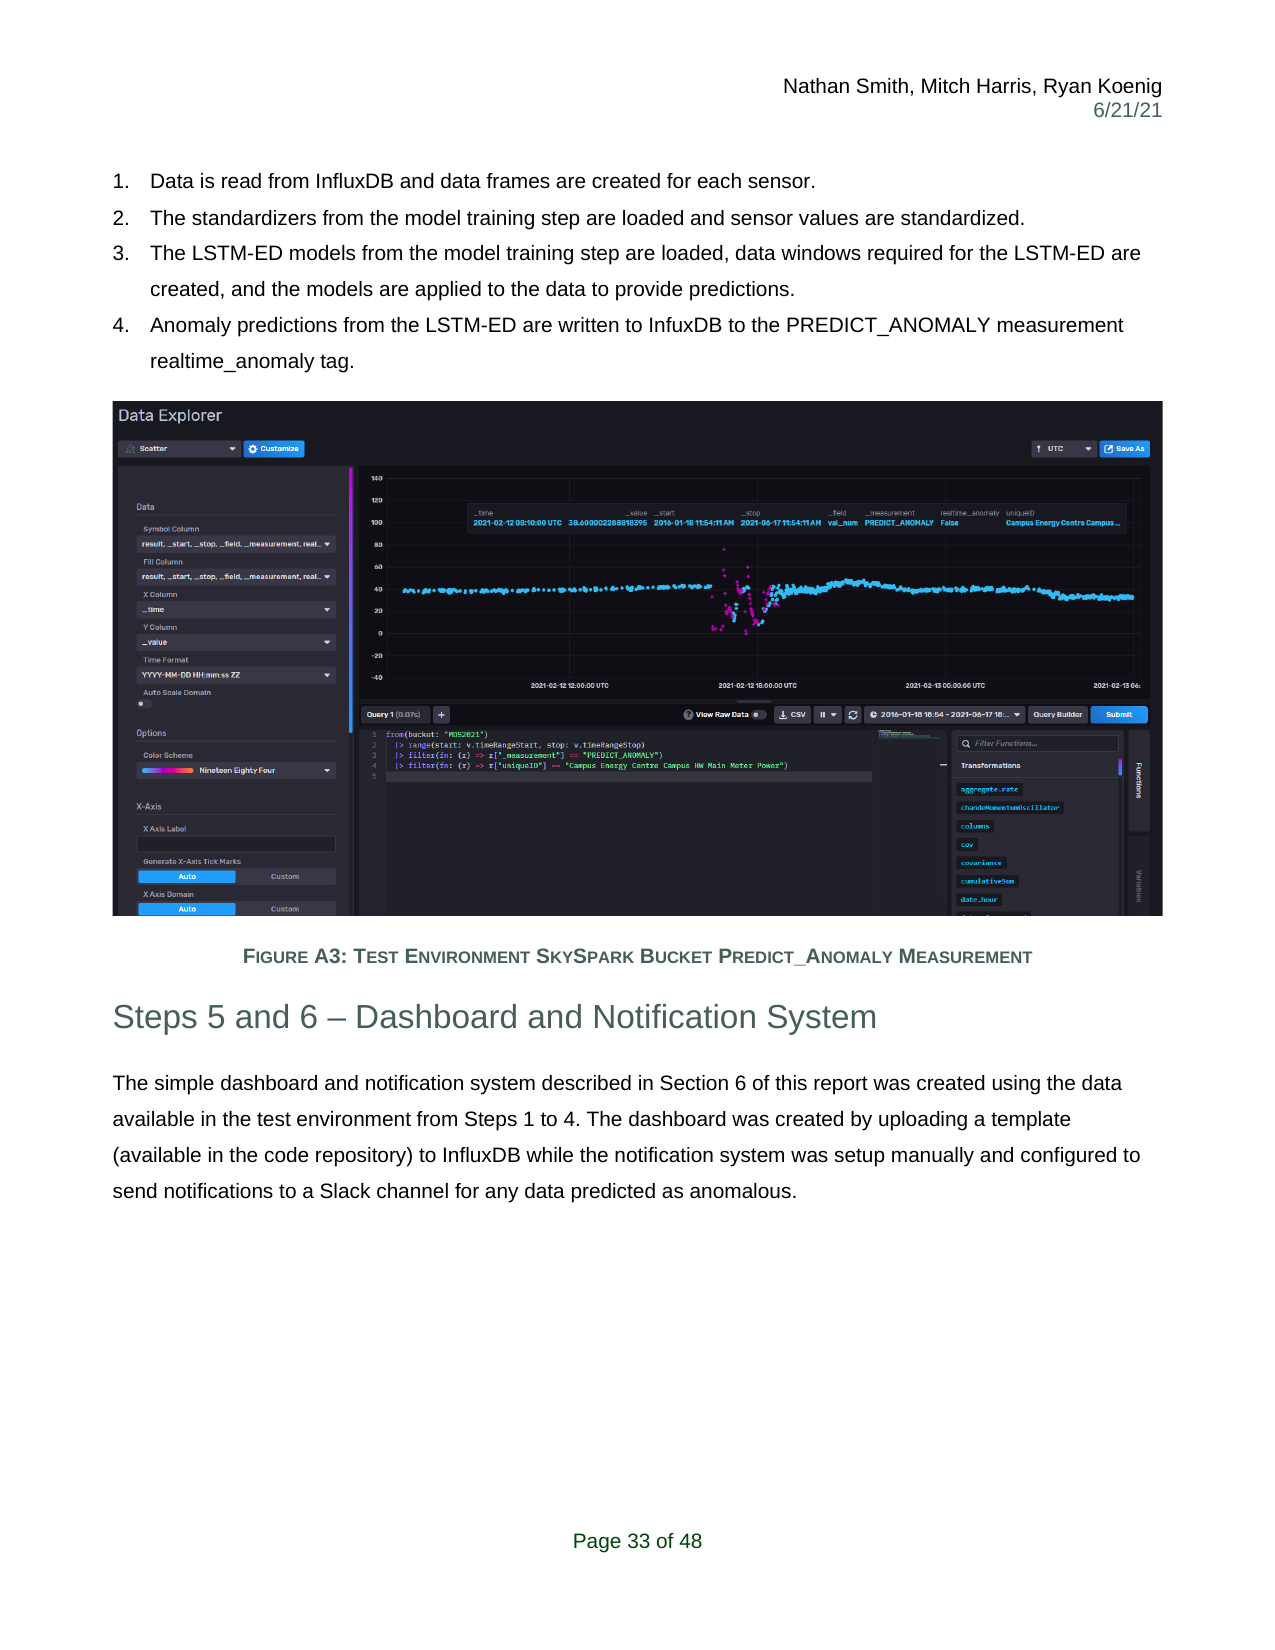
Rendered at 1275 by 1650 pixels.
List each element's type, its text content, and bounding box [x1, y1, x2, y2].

text Steps 5 and 6 – Dashboard and Notification System [112, 997, 1162, 1035]
text The simple dashboard and notification system described in Section 6 of this report was created using the data available in the test environment from Steps 1 to 4. The dashboard was created by uploading a template (available in the code repository) to InfluxDB while the notification system was setup manually and configured to send notifications to a Slack channel for any data predicted as anomalous. [112, 1071, 1162, 1203]
text Figure A3: Test Environment SkySpark Bucket Predict_Anomaly Measurement [112, 944, 1162, 968]
picture [112, 401, 1163, 916]
list The LSTM-ED models from the model training step are loaded, data windows required for the LSTM-ED are created, and the models are applied to the data to provide predictions. [112, 241, 1162, 301]
list The standardizers from the model training step are loaded and sensor values are standardized. [112, 205, 1162, 229]
list Data is read from InfluxDB and data frames are created for each sensor. [112, 169, 1162, 193]
list Anomaly predictions from the LSTM-ED are written to InfuxDB to the PREDICT_ANOMALY measurement realtime_anomaly tag. [112, 313, 1162, 373]
